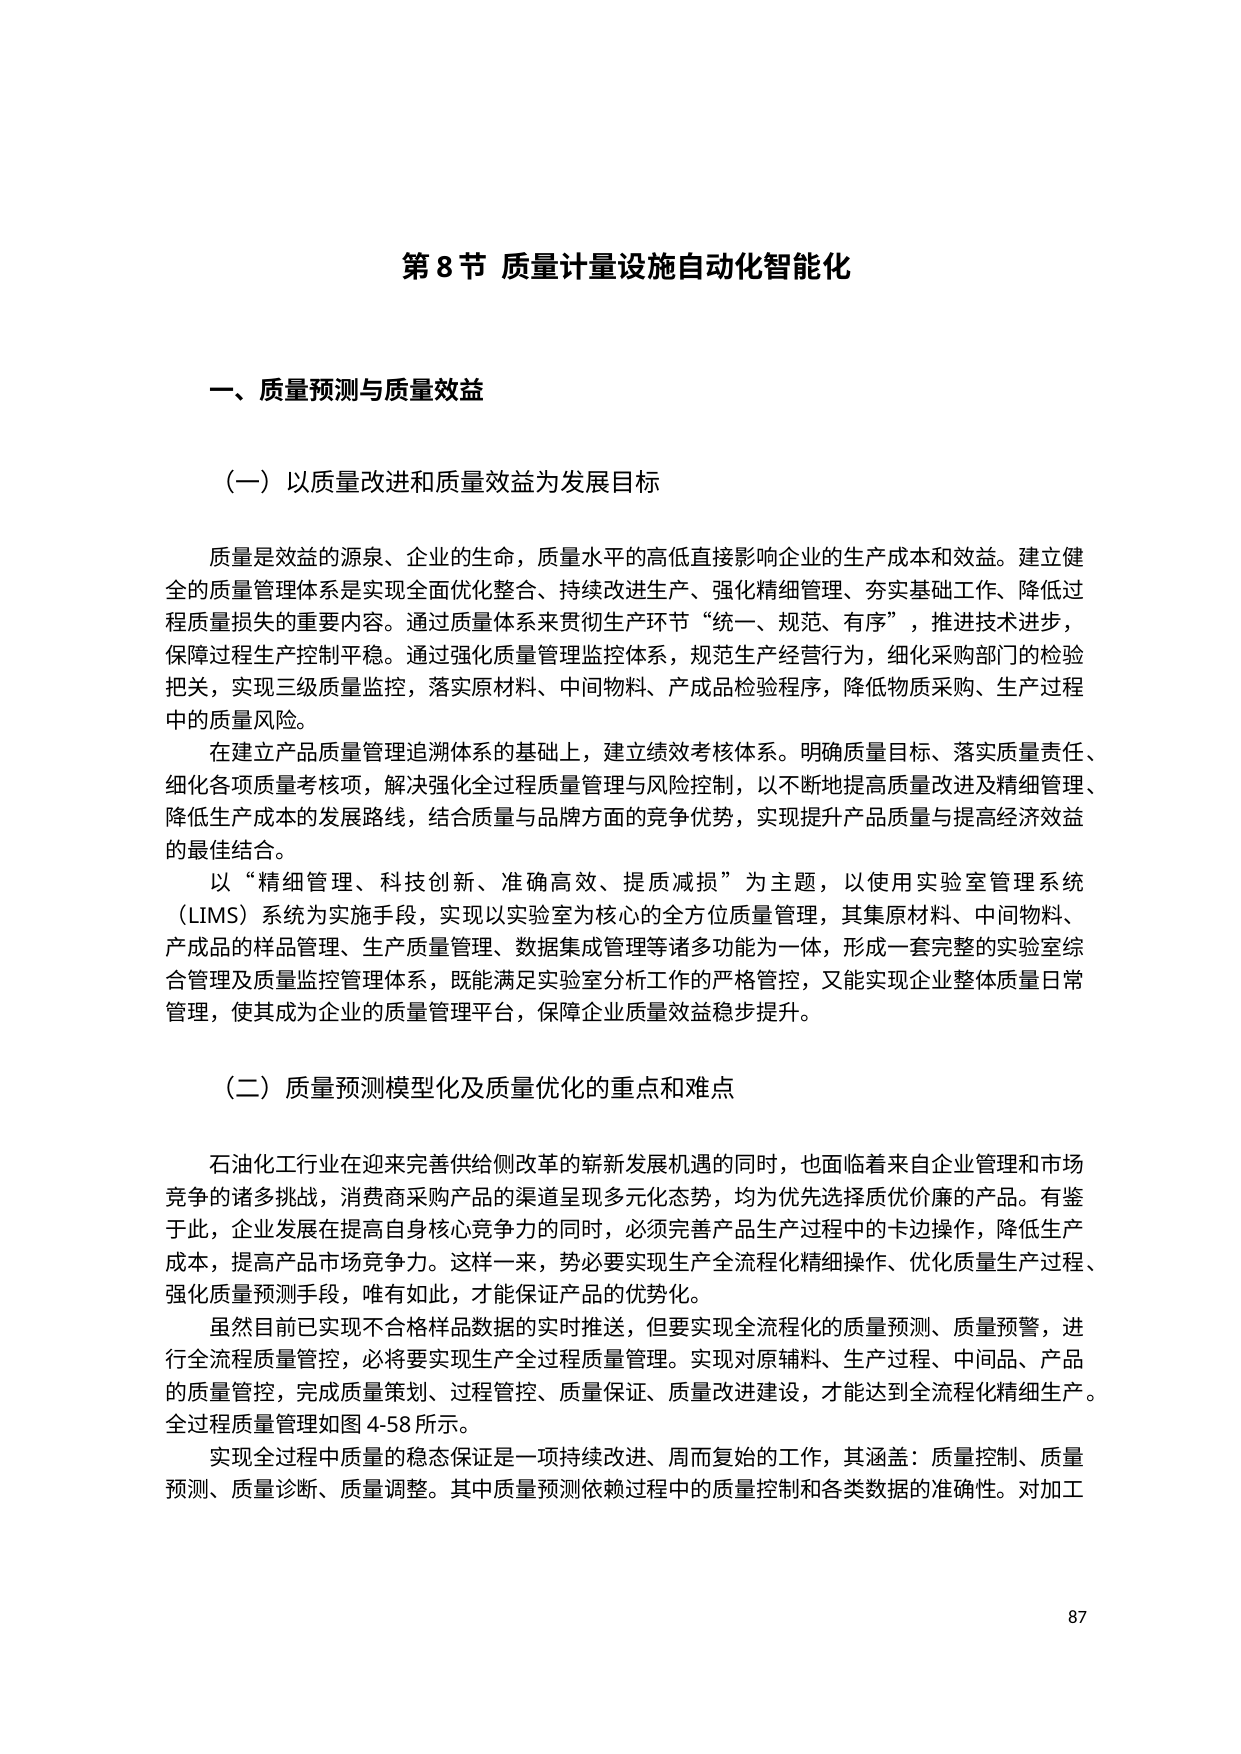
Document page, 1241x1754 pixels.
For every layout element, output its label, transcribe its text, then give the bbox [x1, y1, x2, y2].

subtitle （二）质量预测模型化及质量优化的重点和难点 [165, 1054, 1087, 1119]
text 石油化工行业在迎来完善供给侧改革的崭新发展机遇的同时，也面临着来自企业管理和市场竞争的诸多挑战，消费商采购产品的渠道呈现多元化态势，均为优先选择质优价廉的产品。有鉴于此，企业发展在提高自身核心竞争力的同时，必须完善产品生产过程中的卡边操作，降低生产成本，提高产品市场竞争力。这样一来，势必要实现生产全流程化精细操作、优化质量生产过程、强化质量预测手段，唯有如此，才能保证产品的优势化。 [165, 1147, 1087, 1180]
text 质量是效益的源泉、企业的生命，质量水平的高低直接影响企业的生产成本和效益。建立健全的质量管理体系是实现全面优化整合、持续改进生产、强化精细管理、夯实基础工作、降低过程质量损失的重要内容。通过质量体系来贯彻生产环节“统一、规范、有序”，推进技术进步，保障过程生产控制平稳。通过强化质量管理监控体系，规范生产经营行为，细化采购部门的检验把关，实现三级质量监控，落实原材料、中间物料、产成品检验程序，降低物质采购、生产过程中的质量风险。 [165, 702, 1087, 735]
subtitle （一）以质量改进和质量效益为发展目标 [165, 448, 1087, 513]
text 石油化工行业在迎来完善供给侧改革的崭新发展机遇的同时，也面临着来自企业管理和市场竞争的诸多挑战，消费商采购产品的渠道呈现多元化态势，均为优先选择质优价廉的产品。有鉴于此，企业发展在提高自身核心竞争力的同时，必须完善产品生产过程中的卡边操作，降低生产成本，提高产品市场竞争力。这样一来，势必要实现生产全流程化精细操作、优化质量生产过程、强化质量预测手段，唯有如此，才能保证产品的优势化。 [165, 1276, 1087, 1309]
text 实现全过程中质量的稳态保证是一项持续改进、周而复始的工作，其涵盖：质量控制、质量预测、质量诊断、质量调整。其中质量预测依赖过程中的质量控制和各类数据的准确性。对加工过程中各类生产工况数据及离线或在线分析数据的采集，对数据的变化特征利用技术分析手段，揭示出加工过程中的质量变化规律，然后据此对加工要素进行诊断，从而得出加工优化调整参数。 [165, 1439, 1087, 1472]
text 虽然目前已实现不合格样品数据的实时推送，但要实现全流程化的质量预测、质量预警，进行全流程质量管控，必将要实现生产全过程质量管理。实现对原辅料、生产过程、中间品、产品的质量管控，完成质量策划、过程管控、质量保证、质量改进建设，才能达到全流程化精细生产。全过程质量管理如图4-58所示。 [165, 1406, 1087, 1439]
subtitle 第8节 质量计量设施自动化智能化 [165, 233, 1087, 298]
text 在建立产品质量管理追溯体系的基础上，建立绩效考核体系。明确质量目标、落实质量责任、细化各项质量考核项，解决强化全过程质量管理与风险控制，以不断地提高质量改进及精细管理、降低生产成本的发展路线，结合质量与品牌方面的竞争优势，实现提升产品质量与提高经济效益的最佳结合。 [165, 832, 1087, 865]
subtitle 一、质量预测与质量效益 [165, 356, 1087, 421]
text 在建立产品质量管理追溯体系的基础上，建立绩效考核体系。明确质量目标、落实质量责任、细化各项质量考核项，解决强化全过程质量管理与风险控制，以不断地提高质量改进及精细管理、降低生产成本的发展路线，结合质量与品牌方面的竞争优势，实现提升产品质量与提高经济效益的最佳结合。 [165, 735, 1087, 768]
text 虽然目前已实现不合格样品数据的实时推送，但要实现全流程化的质量预测、质量预警，进行全流程质量管控，必将要实现生产全过程质量管理。实现对原辅料、生产过程、中间品、产品的质量管控，完成质量策划、过程管控、质量保证、质量改进建设，才能达到全流程化精细生产。全过程质量管理如图4-58所示。 [165, 1309, 1087, 1342]
text 质量是效益的源泉、企业的生命，质量水平的高低直接影响企业的生产成本和效益。建立健全的质量管理体系是实现全面优化整合、持续改进生产、强化精细管理、夯实基础工作、降低过程质量损失的重要内容。通过质量体系来贯彻生产环节“统一、规范、有序”，推进技术进步，保障过程生产控制平稳。通过强化质量管理监控体系，规范生产经营行为，细化采购部门的检验把关，实现三级质量监控，落实原材料、中间物料、产成品检验程序，降低物质采购、生产过程中的质量风险。 [165, 540, 1087, 573]
text 以“精细管理、科技创新、准确高效、提质减损”为主题，以使用实验室管理系统（LIMS）系统为实施手段，实现以实验室为核心的全方位质量管理，其集原材料、中间物料、产成品的样品管理、生产质量管理、数据集成管理等诸多功能为一体，形成一套完整的实验室综合管理及质量监控管理体系，既能满足实验室分析工作的严格管控，又能实现企业整体质量日常管理，使其成为企业的质量管理平台，保障企业质量效益稳步提升。 [165, 994, 1087, 1027]
text 以“精细管理、科技创新、准确高效、提质减损”为主题，以使用实验室管理系统（LIMS）系统为实施手段，实现以实验室为核心的全方位质量管理，其集原材料、中间物料、产成品的样品管理、生产质量管理、数据集成管理等诸多功能为一体，形成一套完整的实验室综合管理及质量监控管理体系，既能满足实验室分析工作的严格管控，又能实现企业整体质量日常管理，使其成为企业的质量管理平台，保障企业质量效益稳步提升。 [165, 865, 1087, 900]
